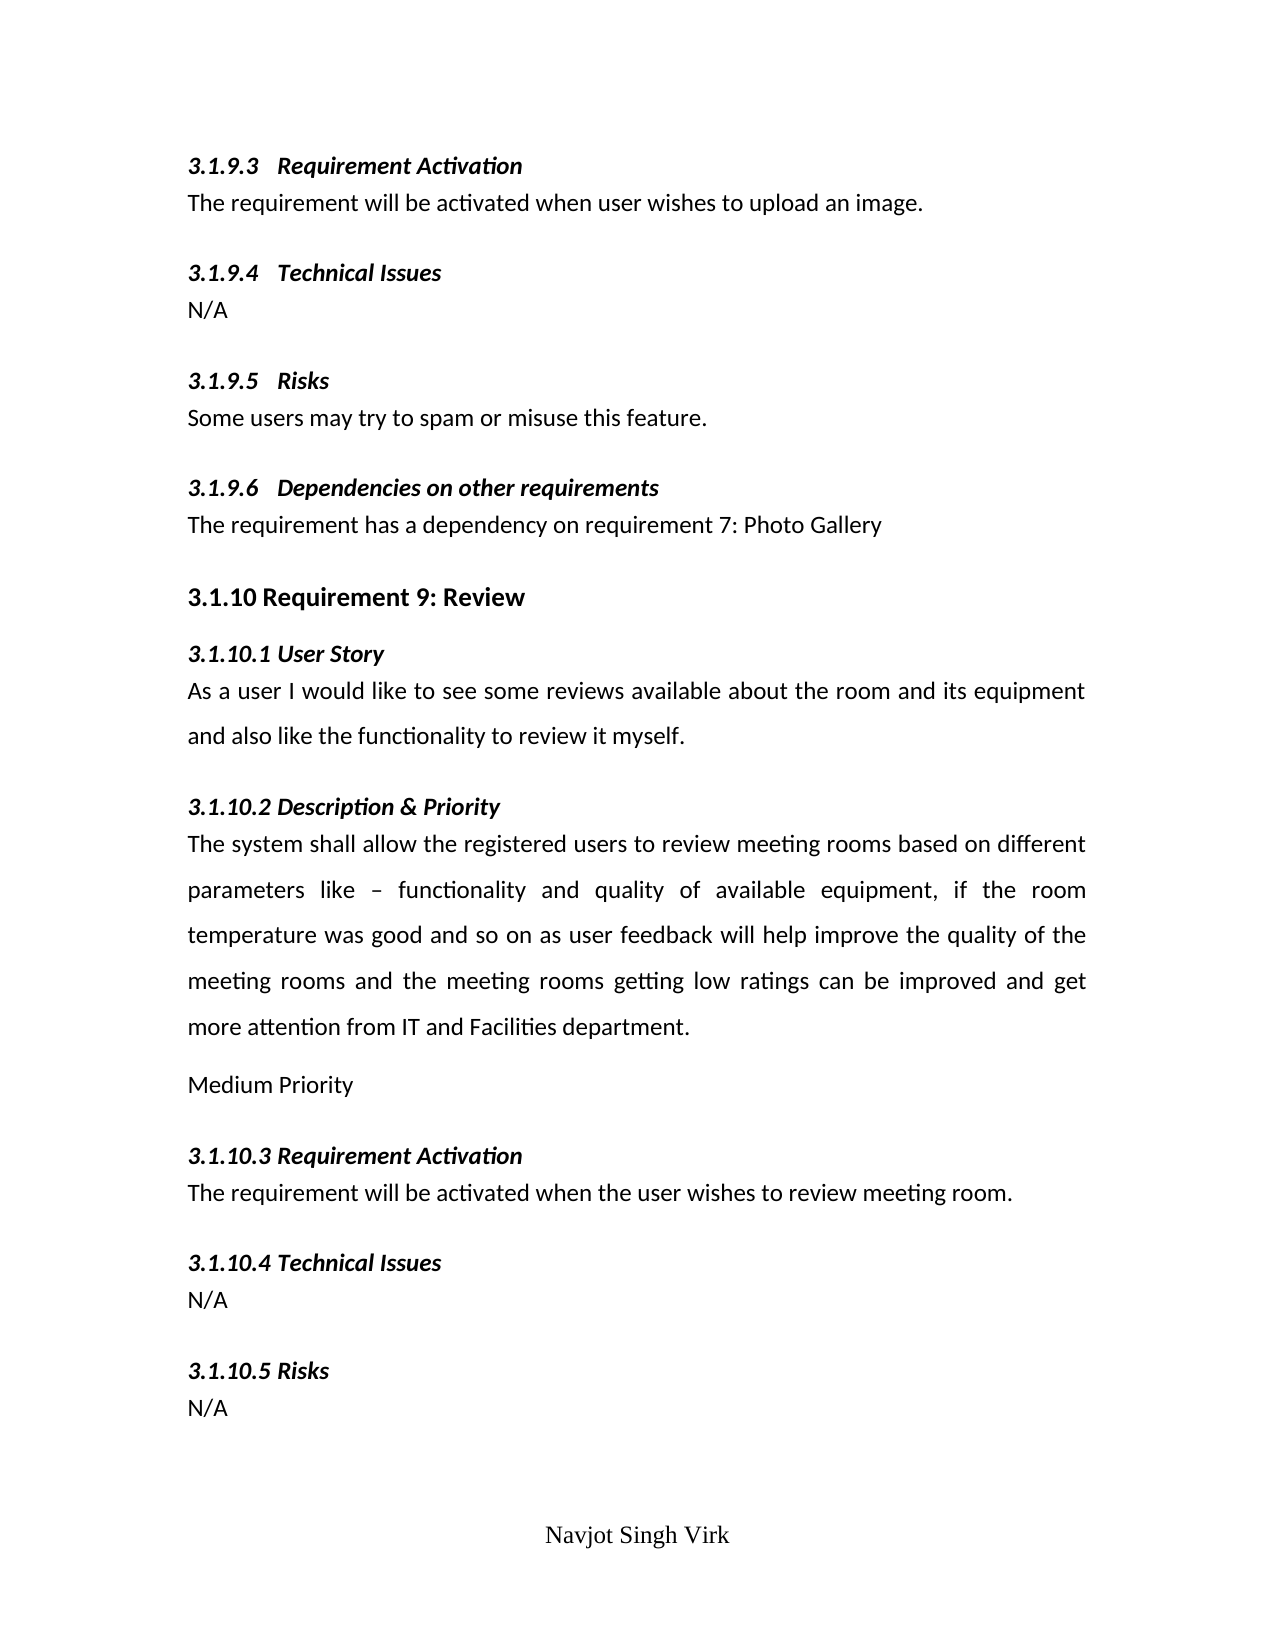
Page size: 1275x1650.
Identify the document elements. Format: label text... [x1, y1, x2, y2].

subtitle Requirement Activation [187, 150, 1088, 181]
text As a user I would like to see some reviews available about the room and its equipment and also like the functionality to review it myself. [187, 675, 1088, 751]
subtitle Description & Priority [187, 791, 1088, 822]
text The requirement will be activated when the user wishes to review meeting room. [187, 1177, 1088, 1207]
subtitle User Story [187, 638, 1088, 668]
text N/A [187, 294, 1088, 325]
text Medium Priority [187, 1069, 1088, 1100]
subtitle Requirement Activation [187, 1140, 1088, 1170]
subtitle Risks [187, 1355, 1088, 1385]
text The requirement will be activated when user wishes to upload an image. [187, 187, 1088, 217]
text The requirement has a dependency on requirement 7: Photo Gallery [187, 509, 1088, 540]
subtitle Technical Issues [187, 257, 1088, 288]
text The system shall allow the registered users to review meeting rooms based on different parameters like – functionality and quality of available equipment, if the room temperature was good and so on as user feedback will help improve the quality of the meeting rooms and the meeting rooms getting low ratings can be improved and get more attention from IT and Facilities department. [187, 828, 1088, 1041]
subtitle Dependencies on other requirements [187, 472, 1088, 503]
text N/A [187, 1284, 1088, 1315]
subtitle Technical Issues [187, 1247, 1088, 1278]
text Some users may try to spam or misuse this feature. [187, 402, 1088, 432]
subtitle Requirement 9: Review [187, 580, 1088, 613]
subtitle Risks [187, 365, 1088, 396]
text N/A [187, 1392, 1088, 1422]
